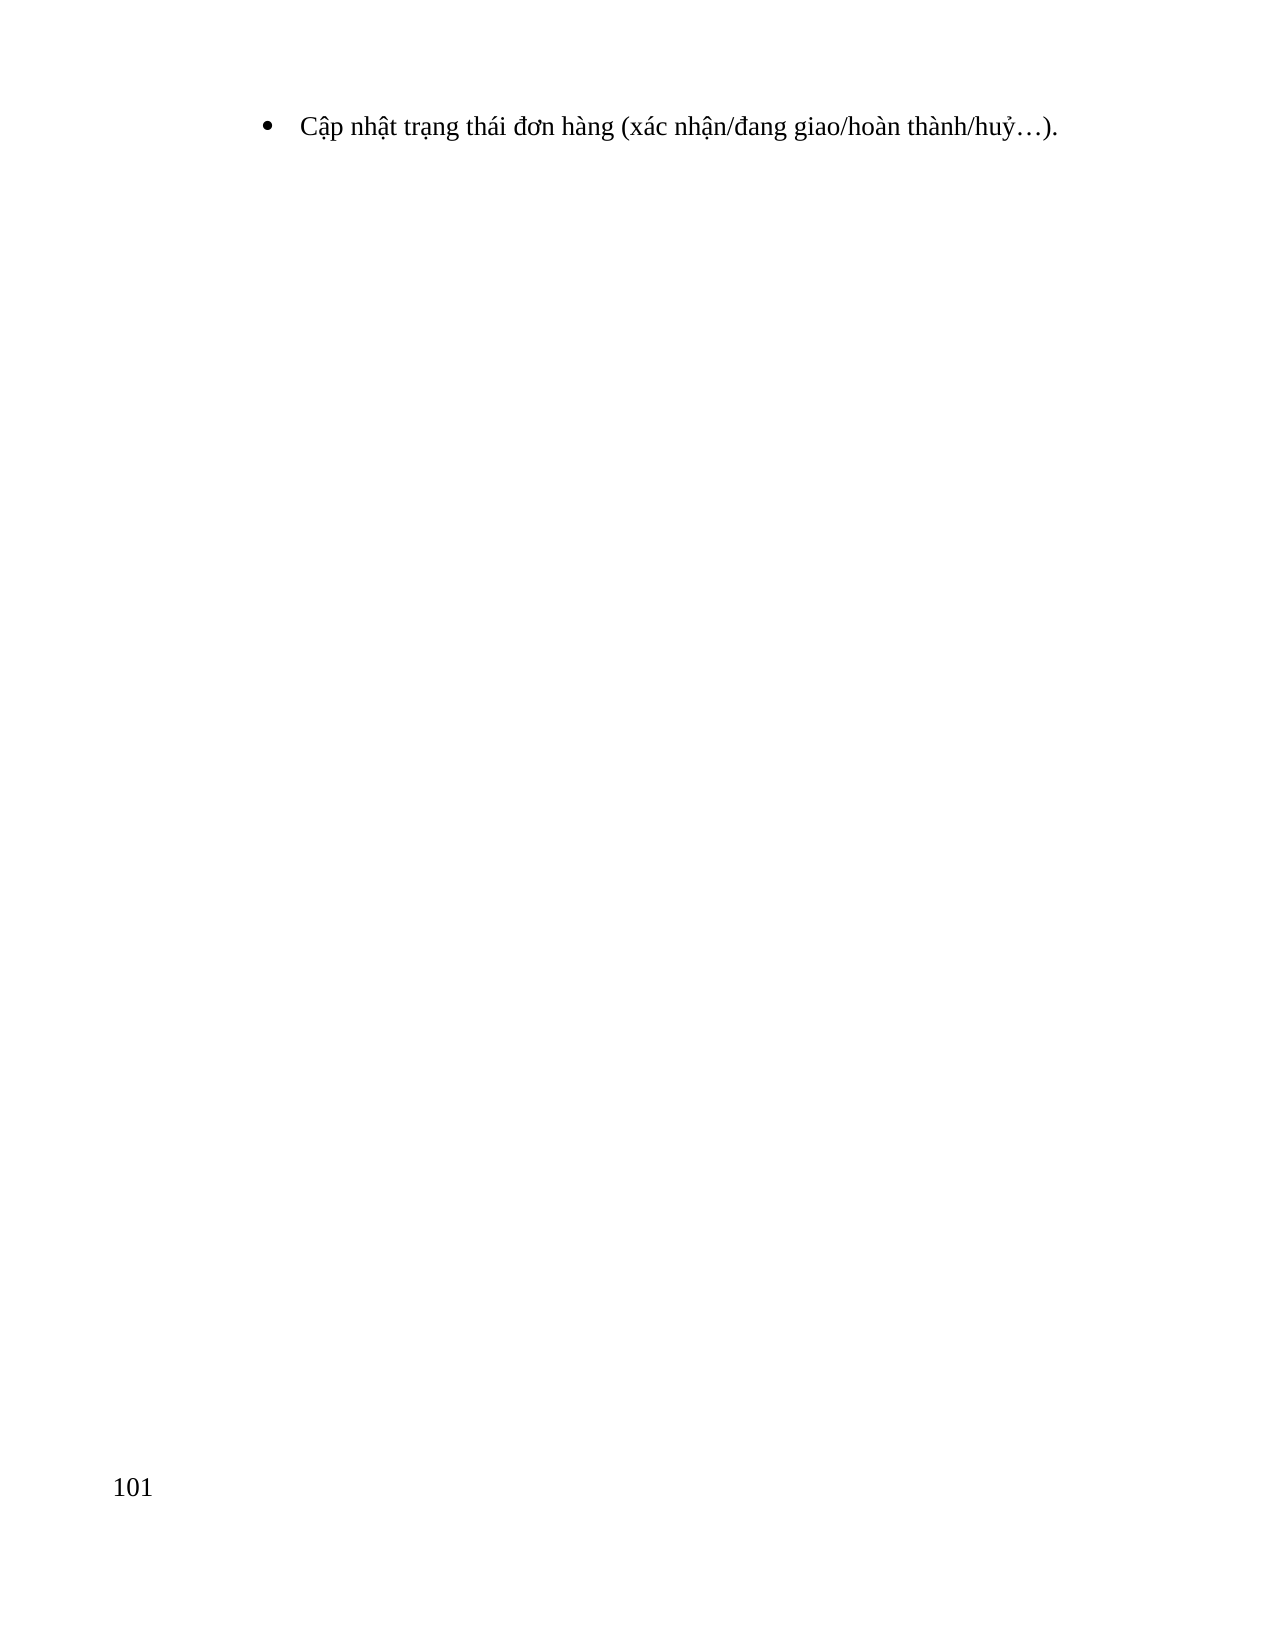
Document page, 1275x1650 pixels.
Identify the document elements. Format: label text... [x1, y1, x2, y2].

list Cập nhật trạng thái đơn hàng (xác nhận/đang giao/hoàn thành/huỷ…). [263, 110, 1162, 142]
